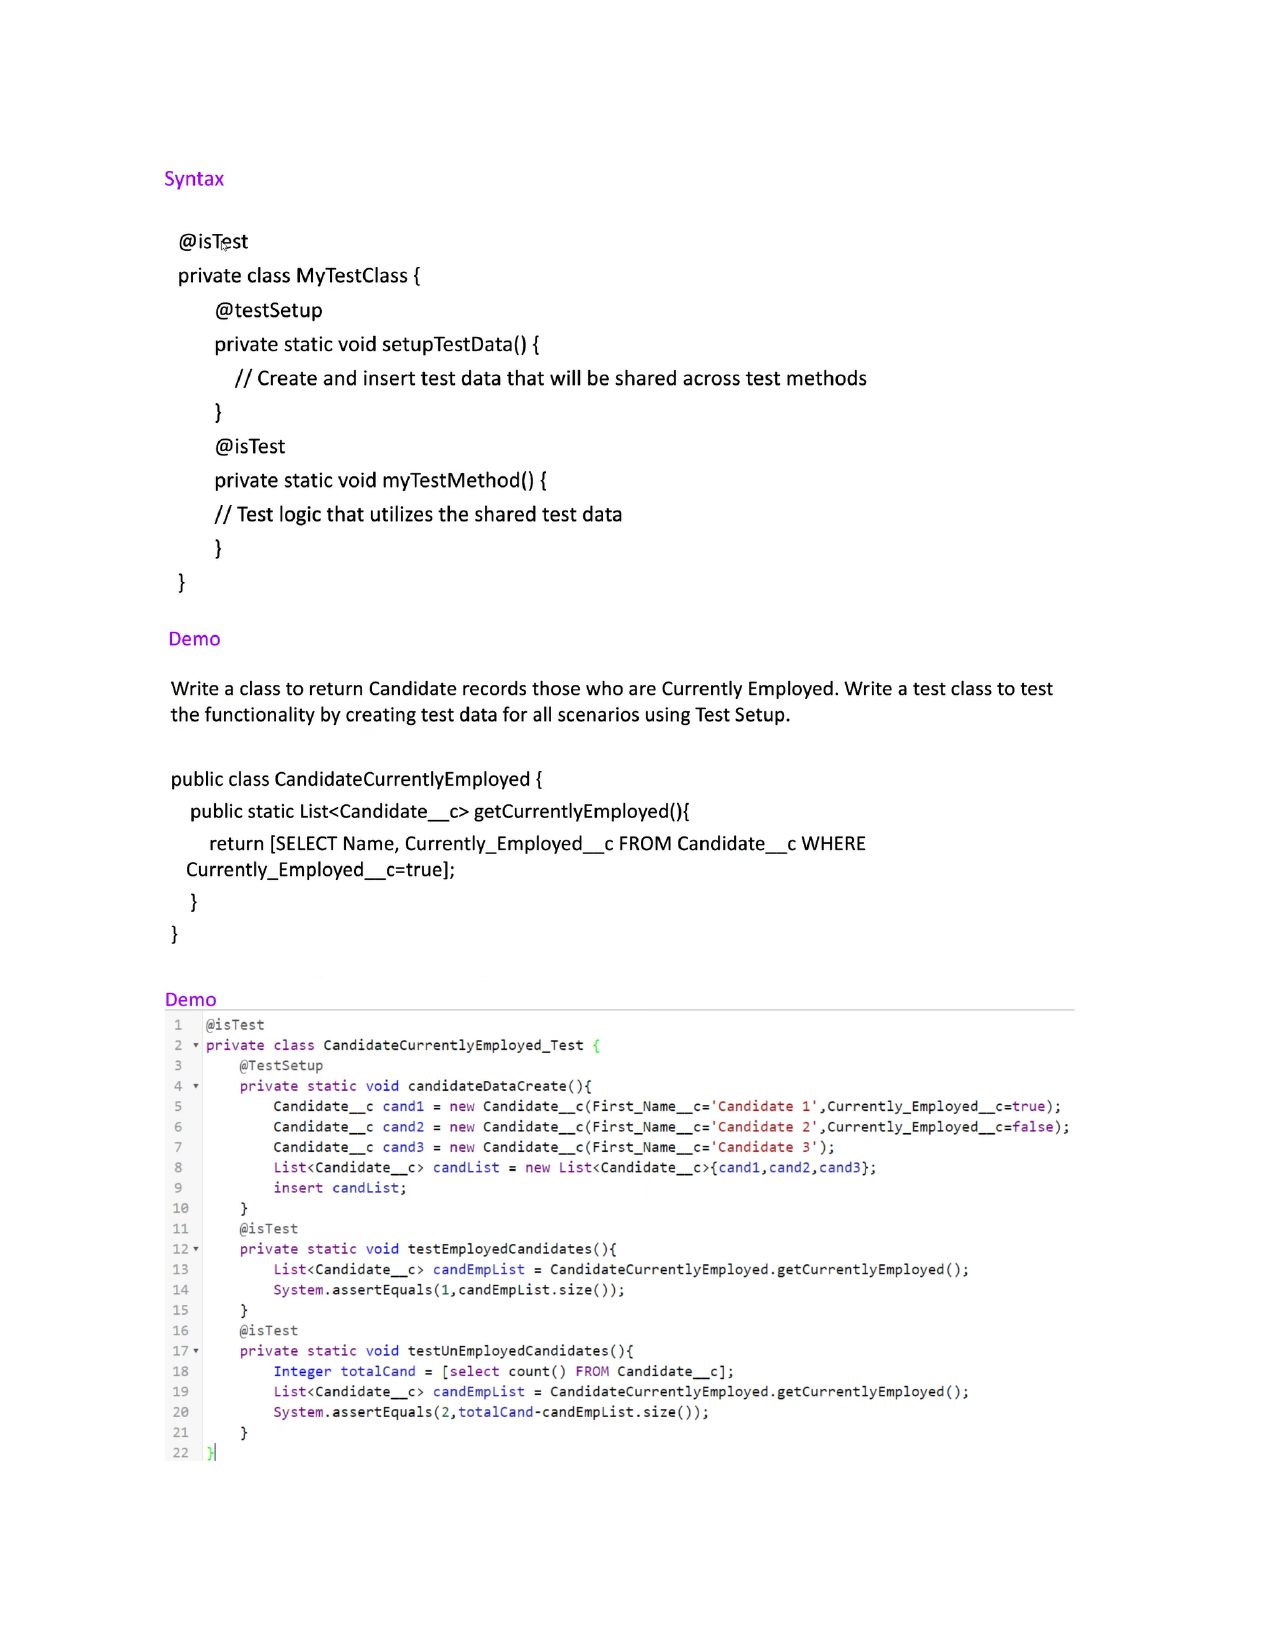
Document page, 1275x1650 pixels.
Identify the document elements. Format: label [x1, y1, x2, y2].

picture [150, 616, 1125, 971]
picture [150, 150, 1125, 604]
picture [150, 976, 1125, 1461]
